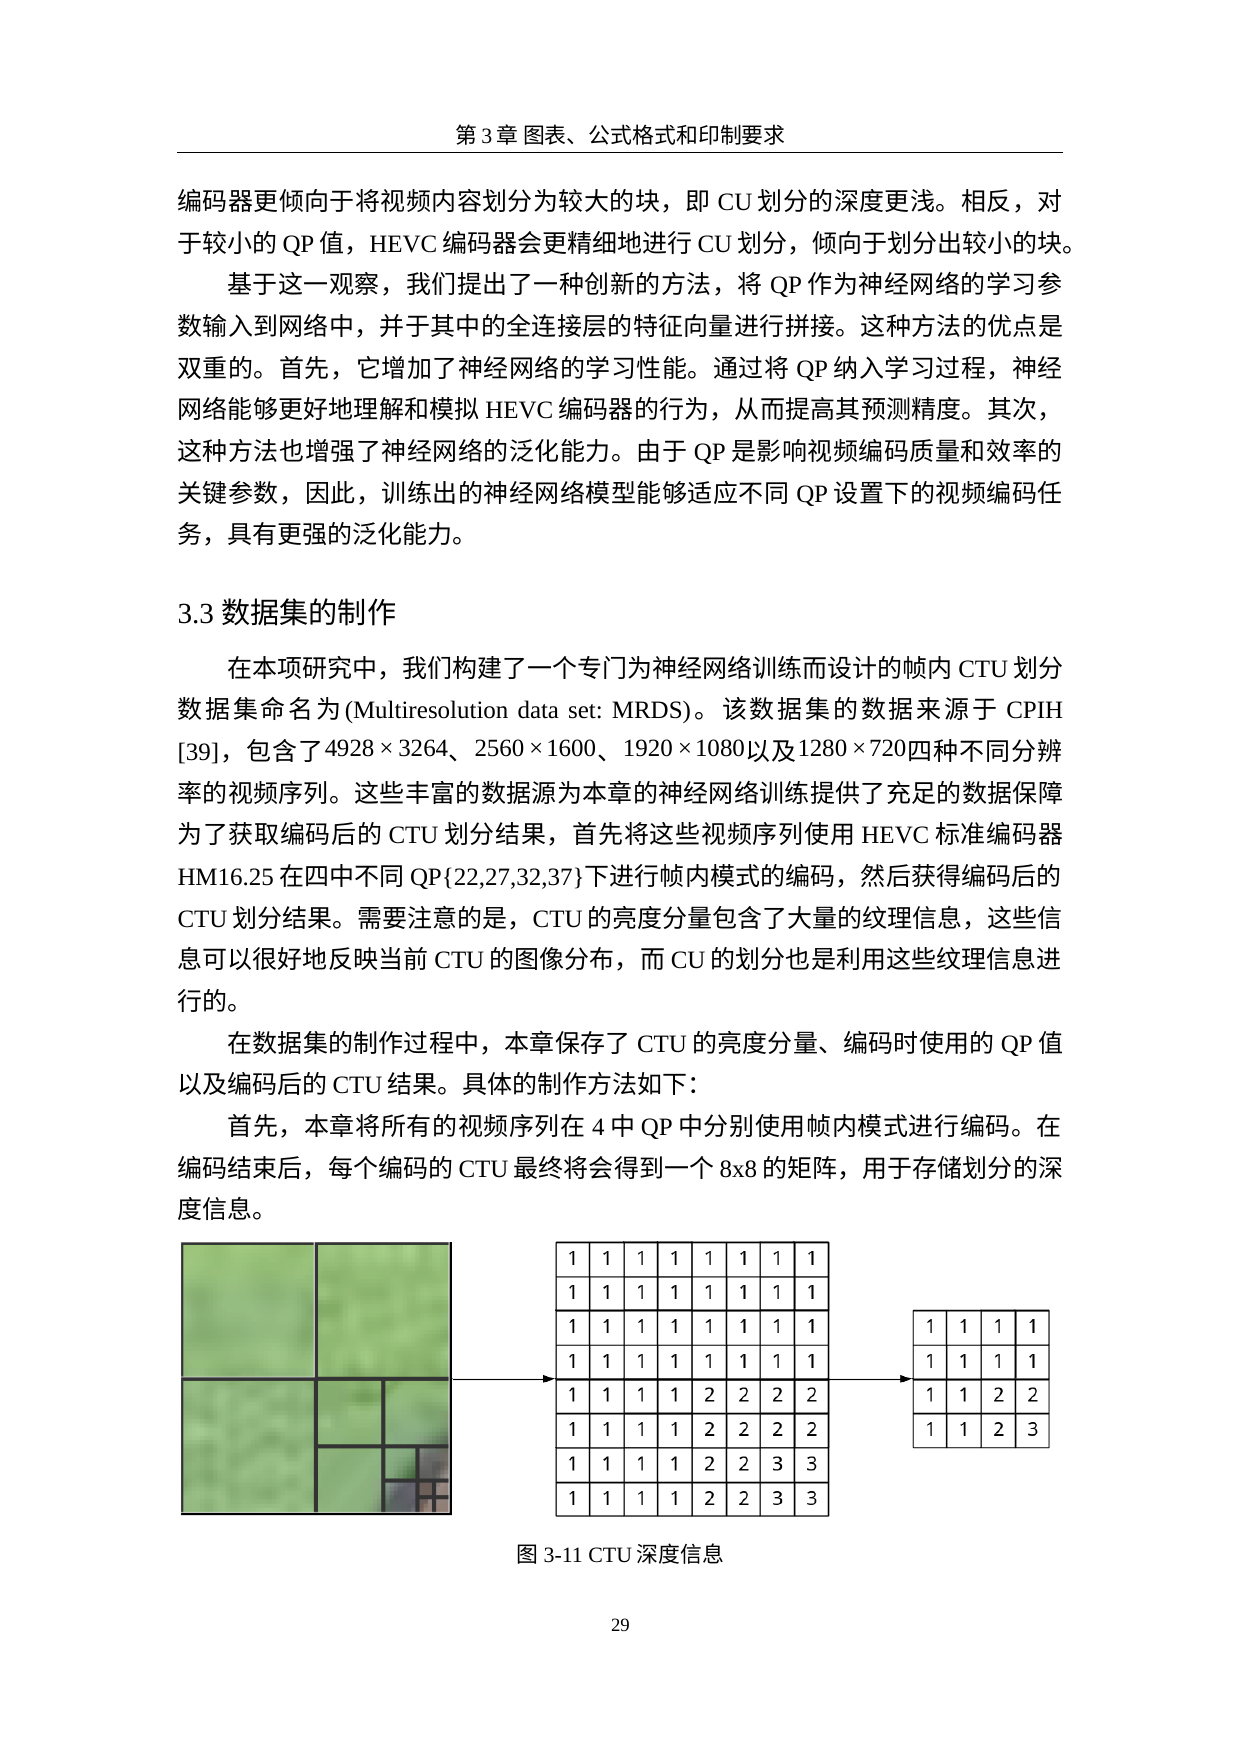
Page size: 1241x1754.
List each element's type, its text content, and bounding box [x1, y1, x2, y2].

text 在数据集的制作过程中，本章保存了CTU的亮度分量、编码时使用的QP值以及编码后的CTU结果。具体的制作方法如下： [177, 1019, 1063, 1102]
subtitle 数据集的制作 [177, 590, 1063, 631]
text 基于这一观察，我们提出了一种创新的方法，将QP作为神经网络的学习参数输入到网络中，并于其中的全连接层的特征向量进行拼接。这种方法的优点是双重的。首先，它增加了神经网络的学习性能。通过将QP纳入学习过程，神经网络能够更好地理解和模拟HEVC编码器的行为，从而提高其预测精度。其次，这种方法也增强了神经网络的泛化能力。由于QP是影响视频编码质量和效率的关键参数，因此，训练出的神经网络模型能够适应不同QP设置下的视频编码任务，具有更强的泛化能力。 [177, 261, 1063, 552]
text 在本项研究中，我们构建了一个专门为神经网络训练而设计的帧内CTU划分数据集命名为(Multiresolution data set: MRDS)。该数据集的数据来源于CPIH [39]，包含了、、以及四种不同分辨率的视频序列。这些丰富的数据源为本章的神经网络训练提供了充足的数据保障。为了获取编码后的CTU划分结果，首先将这些视频序列使用HEVC标准编码器HM16.25在四中不同QP{22,27,32,37}下进行帧内模式的编码，然后获得编码后的CTU划分结果。需要注意的是，CTU的亮度分量包含了大量的纹理信息，这些信息可以很好地反映当前CTU的图像分布，而CU的划分也是利用这些纹理信息进行的。 [177, 644, 1063, 1019]
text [177, 177, 1063, 261]
text 首先，本章将所有的视频序列在4中QP中分别使用帧内模式进行编码。在编码结束后，每个编码的CTU最终将会得到一个8x8的矩阵，用于存储划分的深度信息。 [177, 1102, 1063, 1227]
